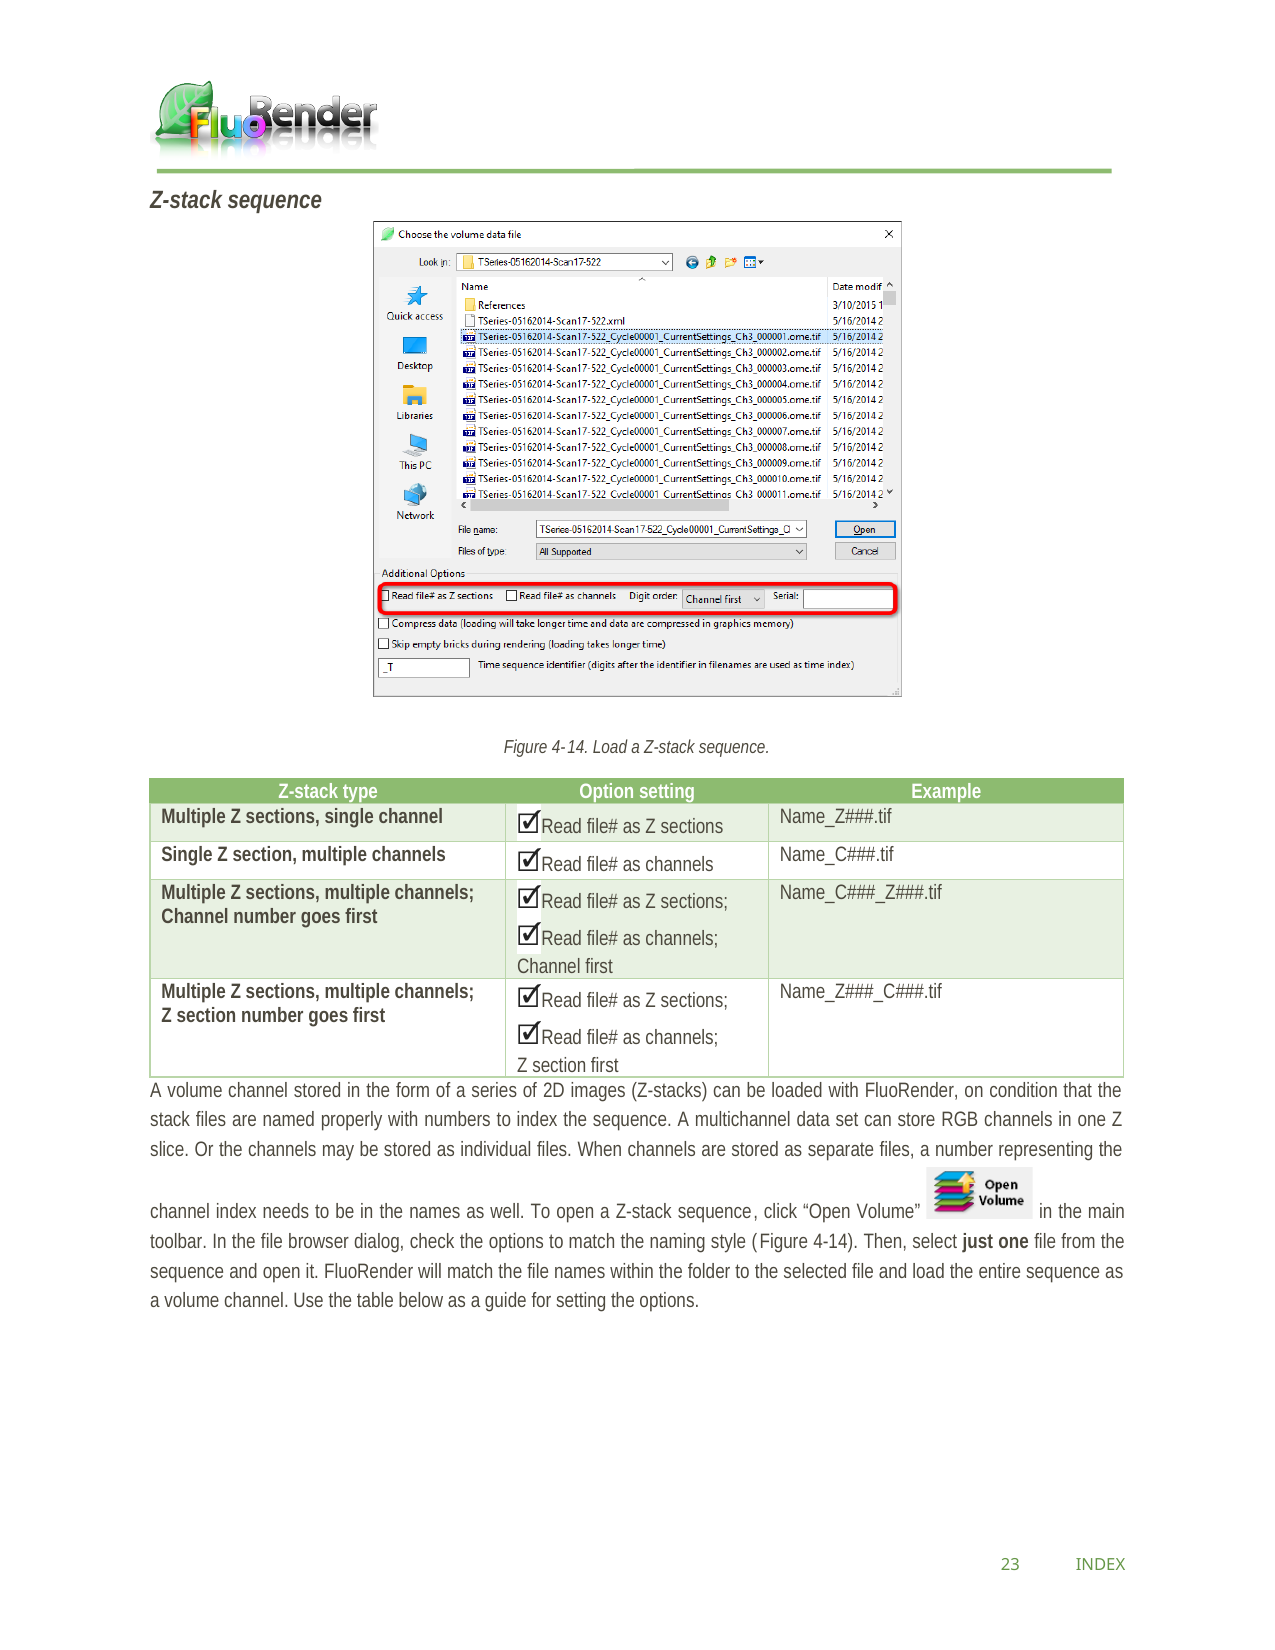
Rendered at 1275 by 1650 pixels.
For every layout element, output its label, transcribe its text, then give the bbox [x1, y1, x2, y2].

text Figure 4-1. Load a Z-stack sequence. [150, 736, 1125, 757]
subtitle Z-stack sequence [150, 185, 1125, 214]
table_cell Multiple Z sections, multiple channels; Channel number goes first [151, 880, 505, 978]
table_cell 🗹Read file# as Z sections; 🗹Read file# as channels; Z section first [506, 979, 768, 1076]
table_cell 🗹Read file# as Z sections; 🗹Read file# as channels; Channel first [506, 880, 768, 978]
table_cell Name_Z###_C###.tif [769, 979, 1123, 1076]
picture [926, 1167, 1033, 1219]
picture [150, 75, 379, 162]
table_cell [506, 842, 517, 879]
table_cell Name_C###.tif [769, 842, 1123, 879]
table_cell Name_Z###.tif [769, 804, 1123, 841]
table_cell 🗹Read file# as Z sections [541, 804, 768, 841]
table_cell 🗹Read file# as channels [541, 842, 768, 879]
table_cell Multiple Z sections, multiple channels; Z section number goes first [151, 979, 505, 1076]
table_header Example [769, 779, 1123, 803]
table_cell Name_C###_Z###.tif [769, 880, 1123, 978]
table_cell Multiple Z sections, single channel [151, 804, 505, 841]
table_cell Single Z section, multiple channels [151, 842, 505, 879]
table_header Option setting [506, 779, 768, 803]
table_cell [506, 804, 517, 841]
table_header Z-stack type [151, 779, 505, 803]
picture [373, 221, 902, 697]
